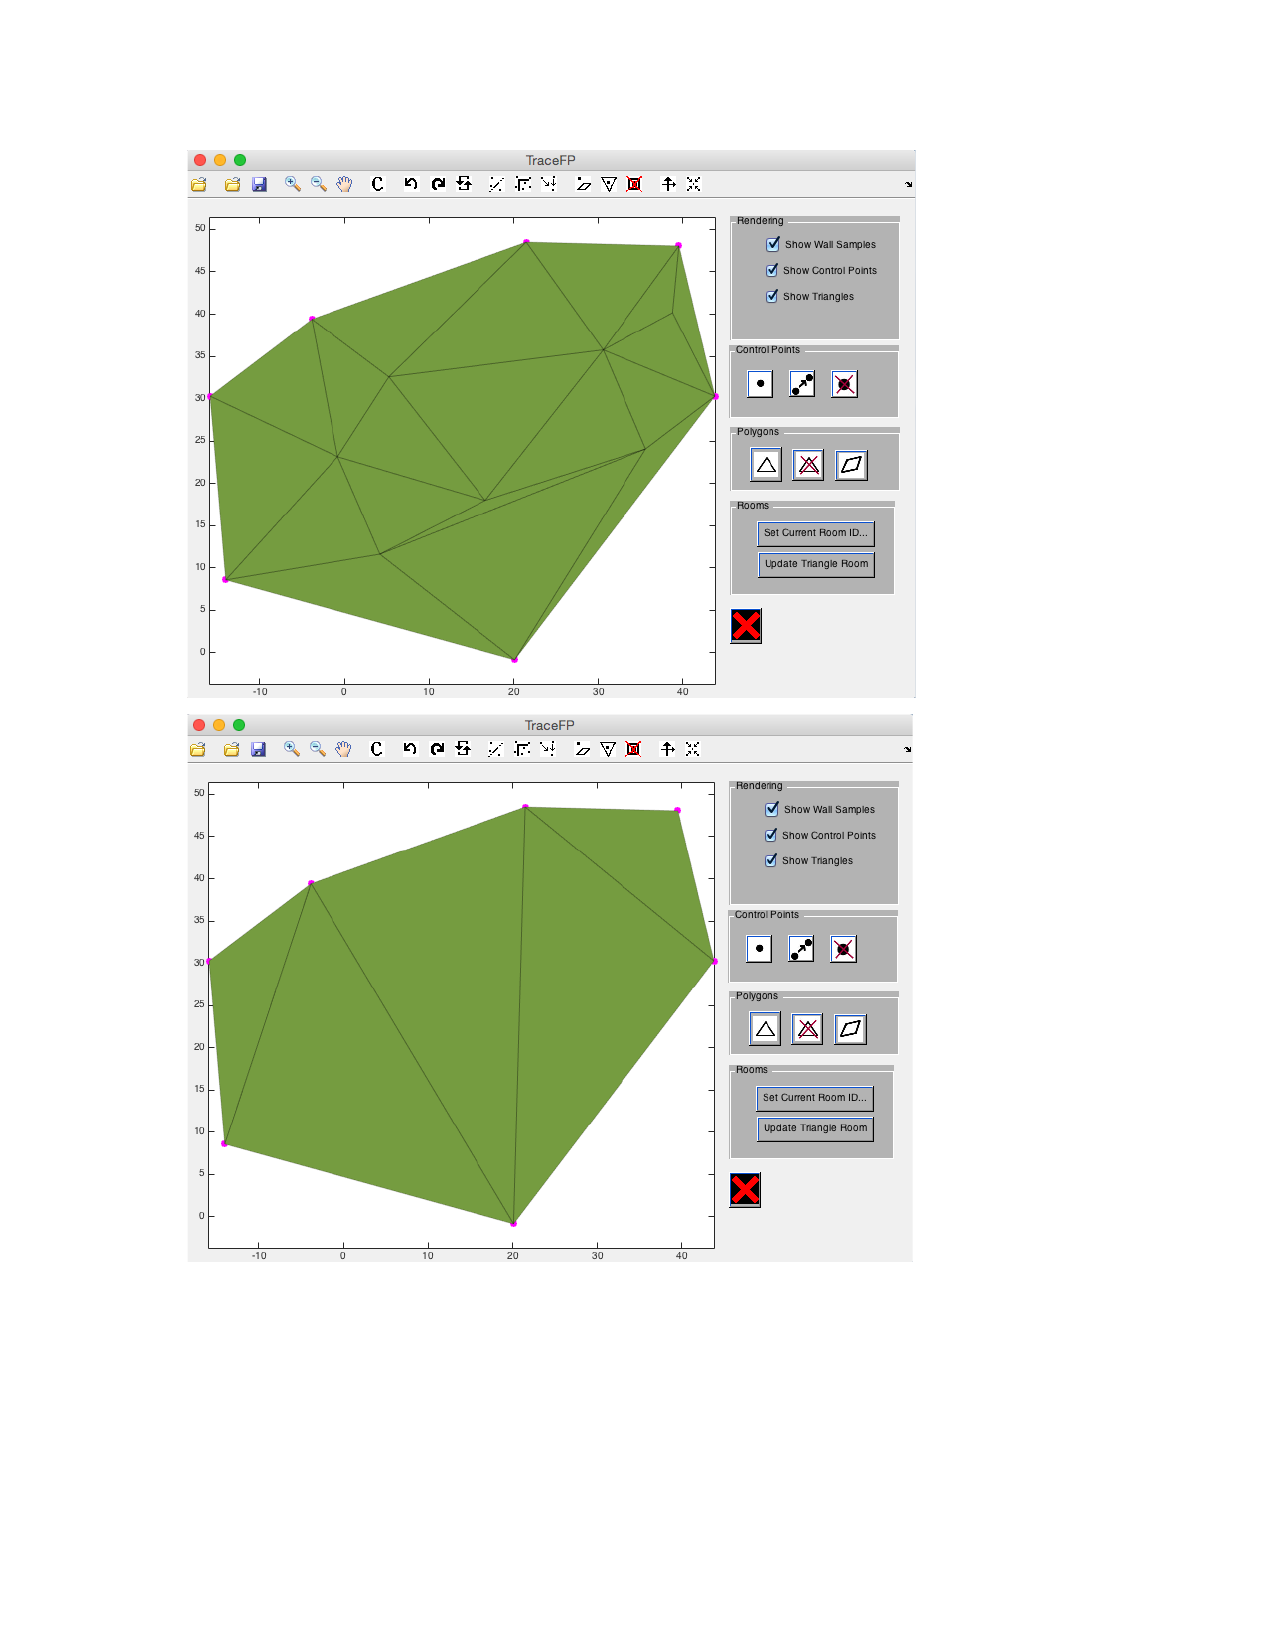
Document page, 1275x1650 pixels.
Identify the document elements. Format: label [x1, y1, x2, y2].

picture [187, 150, 916, 698]
picture [187, 714, 913, 1262]
